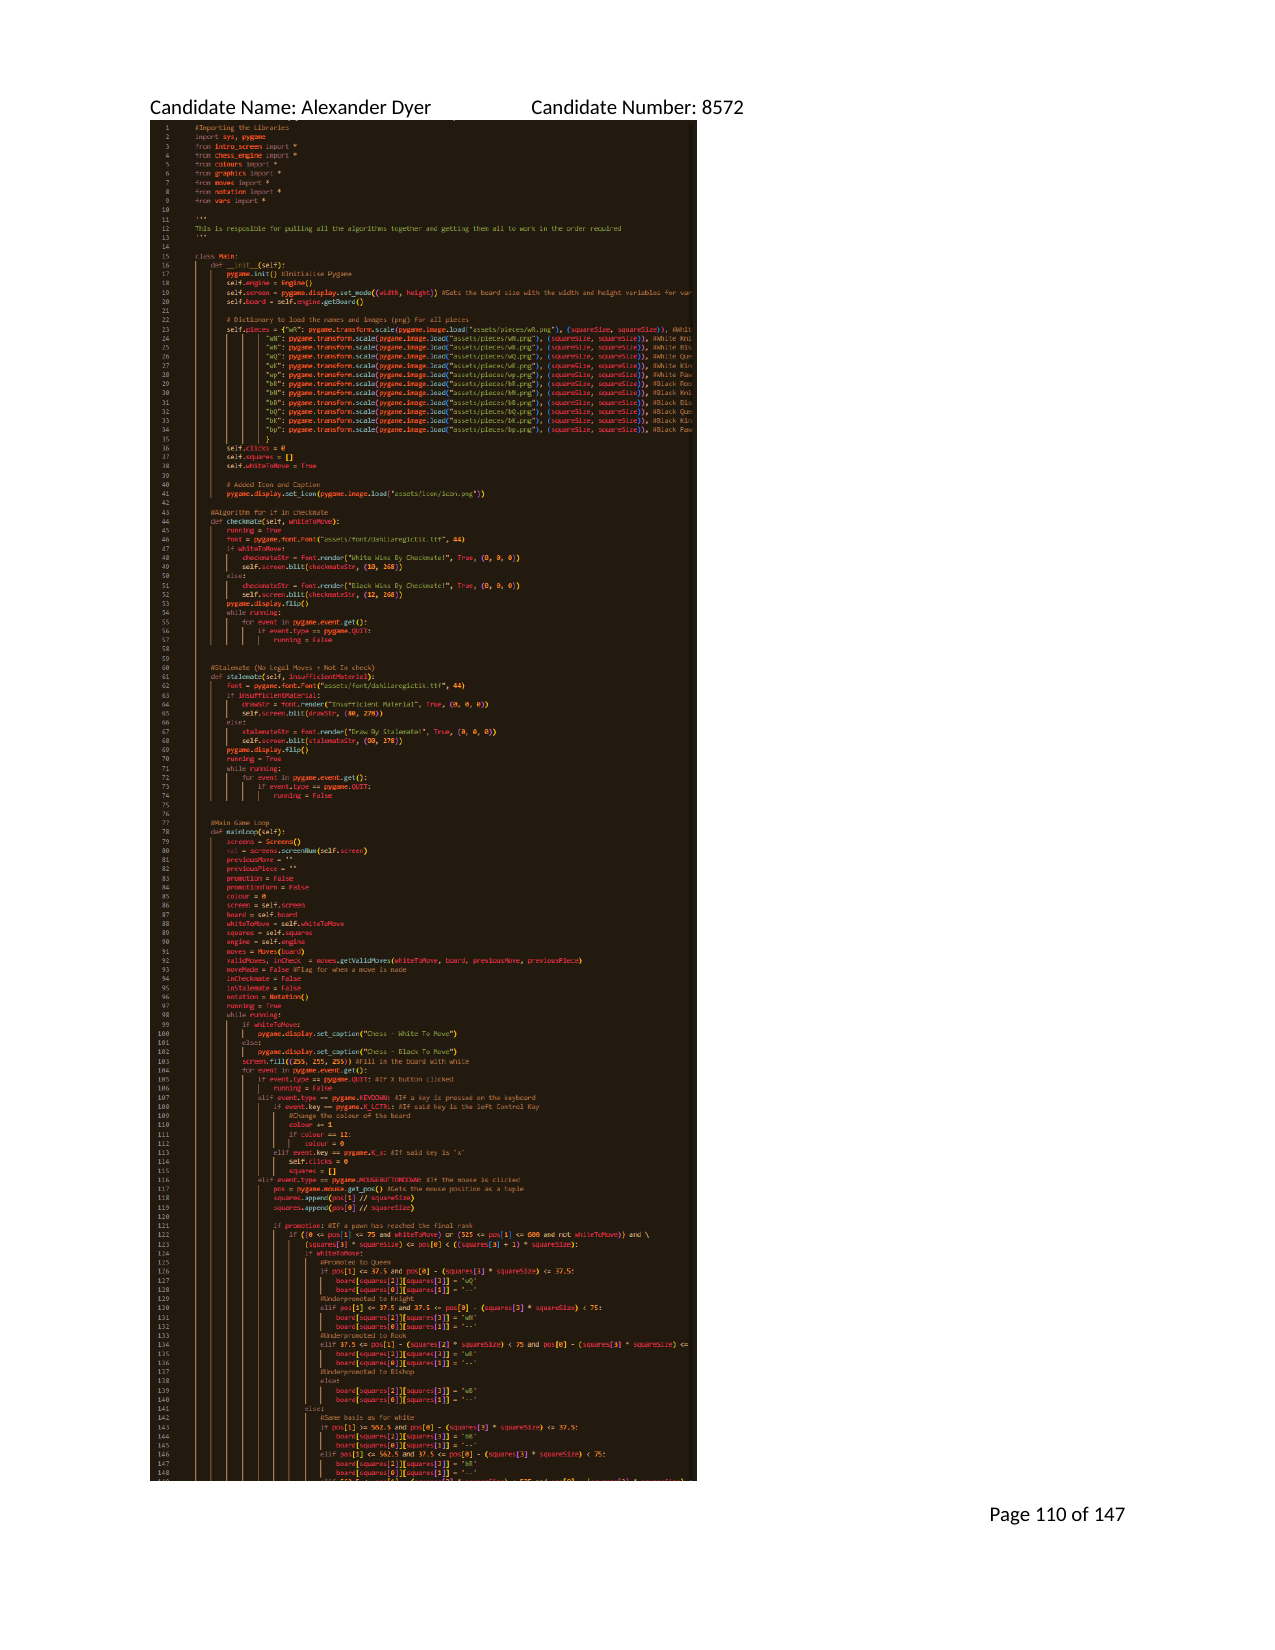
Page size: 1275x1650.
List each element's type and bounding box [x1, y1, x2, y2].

picture [150, 120, 697, 1481]
